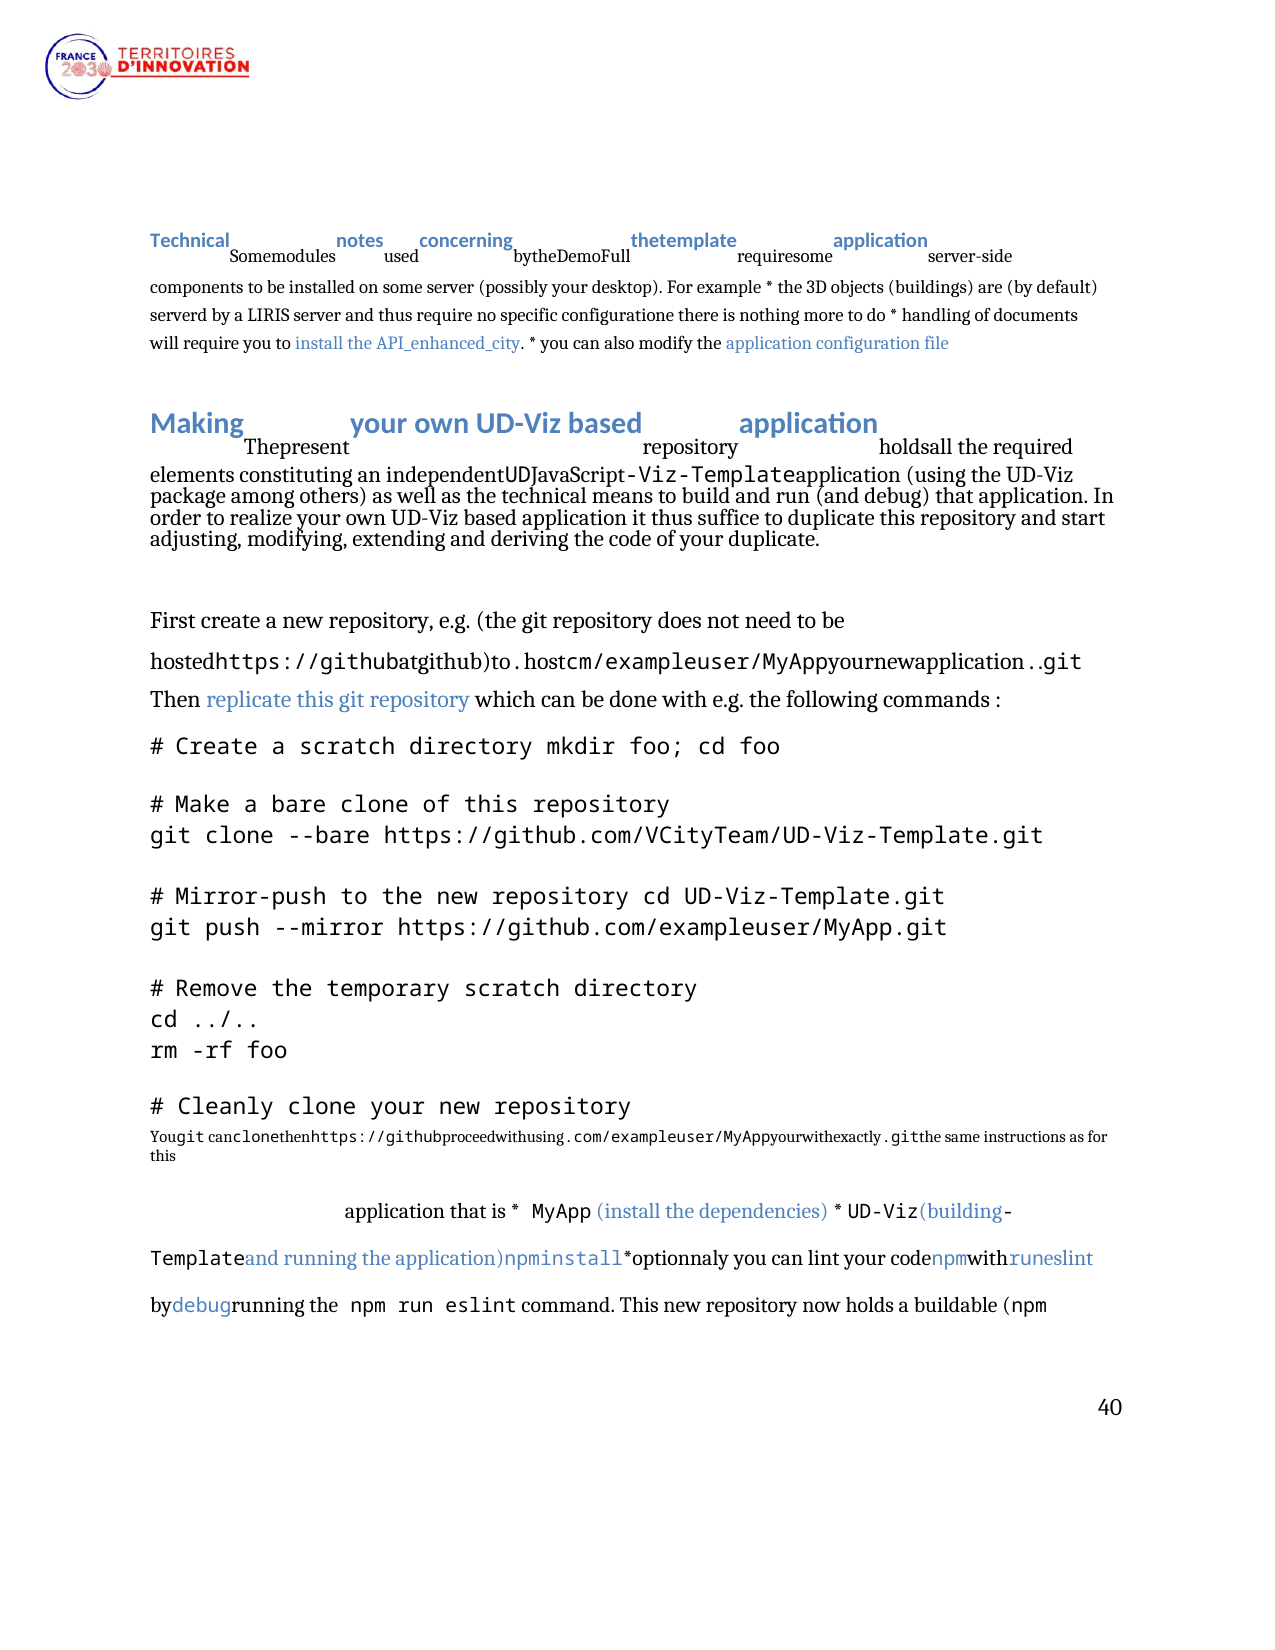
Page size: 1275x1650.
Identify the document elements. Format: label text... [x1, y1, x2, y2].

text TechnicalSomemodulesnotesusedconcerningbytheDemoFullthetemplaterequiresomeapplicationserver-side components to be installed on some server (possibly your desktop). For example * the 3D objects (buildings) are (by default) serverd by a LIRIS server and thus require no specific configuratione there is nothing more to do * handling of documents will require you to install the API_enhanced_city. * you can also modify the application configuration file [150, 228, 1108, 354]
text git push --mirror https://github.com/exampleuser/MyApp.git [150, 911, 1125, 942]
list Remove the temporary scratch directory [150, 971, 1125, 1003]
text 40 [1098, 1393, 1125, 1421]
list Make a bare clone of this repository [150, 788, 1125, 819]
list Mirror-push to the new repository cd UD-Viz-Template.git [150, 879, 1125, 911]
text application that is * MyApp (install the dependencies) * UD-Viz(building-Templateand running the application)npminstall*optionnaly you can lint your codenpmwithruneslint bydebugrunning the npm run eslint command. This new repository now holds a buildable (npm [150, 1197, 1125, 1319]
text First create a new repository, e.g. (the git repository does not need to be hostedhttps://githubatgithub)to.hostcm/exampleuser/MyAppyournewapplication..git Then replicate this git repository which can be done with e.g. the following commands : [150, 607, 1096, 714]
text # Cleanly clone your new repository [150, 1090, 1125, 1122]
picture [16, 17, 257, 106]
text rm -rf foo [150, 1034, 1125, 1065]
text cd ../.. [150, 1003, 1125, 1034]
text Yougit canclonethenhttps://githubproceedwithusing.com/exampleuser/MyAppyourwithexactly.gitthe same instructions as for this [150, 1126, 1125, 1166]
text MakingThepresentyour own UD-Viz basedrepositoryapplicationholdsall the required elements constituting an independentUDJavaScript-Viz-Templateapplication (using the UD-Viz package among others) as well as the technical means to build and run (and debug) that application. In order to realize your own UD-Viz based application it thus suffice to duplicate this repository and start adjusting, modifying, extending and deriving the code of your duplicate. [150, 414, 1119, 552]
list Create a scratch directory mkdir foo; cd foo [150, 730, 1125, 761]
text git clone --bare https://github.com/VCityTeam/UD-Viz-Template.git [150, 819, 1125, 850]
